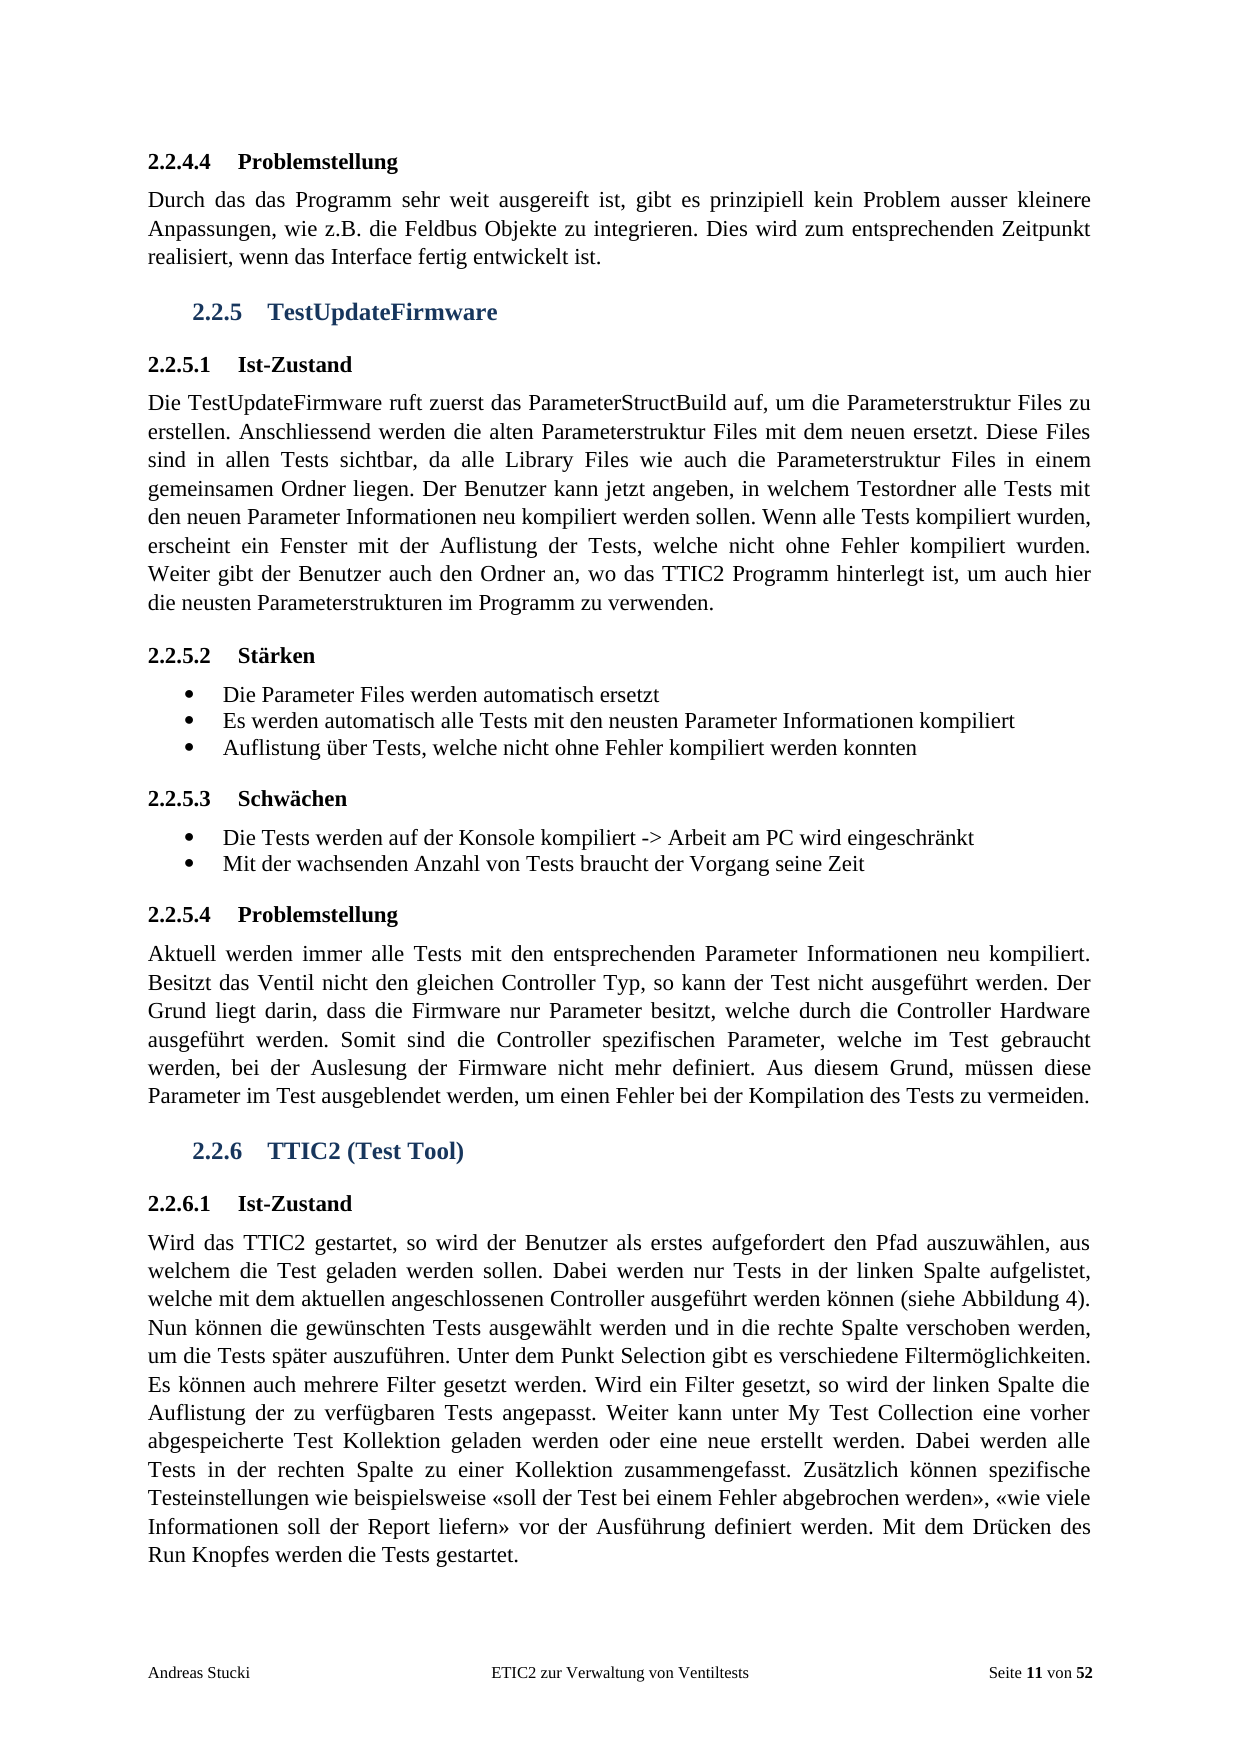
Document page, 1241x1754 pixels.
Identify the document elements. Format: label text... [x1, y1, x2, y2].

list Die Parameter Files werden automatisch ersetzt [185, 681, 1092, 707]
text Wird das TTIC2 gestartet, so wird der Benutzer als erstes aufgefordert den Pfad auszuwählen, aus welchem die Test geladen werden sollen. Dabei werden nur Tests in der linken Spalte aufgelistet, welche mit dem aktuellen angeschlossenen Controller ausgeführt werden können (siehe Abbildung 4). Nun können die gewünschten Tests ausgewählt werden und in die rechte Spalte verschoben werden, um die Tests später auszuführen. Unter dem Punkt Selection gibt es verschiedene Filtermöglichkeiten. Es können auch mehrere Filter gesetzt werden. Wird ein Filter gesetzt, so wird der linken Spalte die Auflistung der zu verfügbaren Tests angepasst. Weiter kann unter My Test Collection eine vorher abgespeicherte Test Kollektion geladen werden oder eine neue erstellt werden. Dabei werden alle Tests in der rechten Spalte zu einer Kollektion zusammengefasst. Zusätzlich können spezifische Testeinstellungen wie beispielsweise «soll der Test bei einem Fehler abgebrochen werden», «wie viele Informationen soll der Report liefern» vor der Ausführung definiert werden. Mit dem Drücken des Run Knopfes werden die Tests gestartet. [148, 1228, 1092, 1568]
list Die Tests werden auf der Konsole kompiliert -> Arbeit am PC wird eingeschränkt [185, 824, 1092, 850]
list Auflistung über Tests, welche nicht ohne Fehler kompiliert werden konnten [185, 733, 1092, 760]
text Aktuell werden immer alle Tests mit den entsprechenden Parameter Informationen neu kompiliert. Besitzt das Ventil nicht den gleichen Controller Typ, so kann der Test nicht ausgeführt werden. Der Grund liegt darin, dass die Firmware nur Parameter besitzt, welche durch die Controller Hardware ausgeführt werden. Somit sind die Controller spezifischen Parameter, welche im Test gebraucht werden, bei der Auslesung der Firmware nicht mehr definiert. Aus diesem Grund, müssen diese Parameter im Test ausgeblendet werden, um einen Fehler bei der Kompilation des Tests zu vermeiden. [148, 940, 1092, 1109]
subtitle Schwächen [148, 785, 1092, 811]
subtitle Stärken [148, 642, 1092, 668]
subtitle TestUpdateFirmware [192, 297, 1092, 326]
list Mit der wachsenden Anzahl von Tests braucht der Vorgang seine Zeit [185, 850, 1092, 876]
subtitle Ist-Zustand [148, 1190, 1092, 1216]
text Die TestUpdateFirmware ruft zuerst das ParameterStructBuild auf, um die Parameterstruktur Files zu erstellen. Anschliessend werden die alten Parameterstruktur Files mit dem neuen ersetzt. Diese Files sind in allen Tests sichtbar, da alle Library Files wie auch die Parameterstruktur Files in einem gemeinsamen Ordner liegen. Der Benutzer kann jetzt angeben, in welchem Testordner alle Tests mit den neuen Parameter Informationen neu kompiliert werden sollen. Wenn alle Tests kompiliert wurden, erscheint ein Fenster mit der Auflistung der Tests, welche nicht ohne Fehler kompiliert wurden. Weiter gibt der Benutzer auch den Ordner an, wo das TTIC2 Programm hinterlegt ist, um auch hier die neusten Parameterstrukturen im Programm zu verwenden. [148, 389, 1092, 615]
subtitle Problemstellung [148, 148, 1092, 174]
subtitle Problemstellung [148, 901, 1092, 928]
subtitle Ist-Zustand [148, 351, 1092, 377]
subtitle TTIC2 (Test Tool) [192, 1136, 1092, 1165]
text Durch das das Programm sehr weit ausgereift ist, gibt es prinzipiell kein Problem ausser kleinere Anpassungen, wie z.B. die Feldbus Objekte zu integrieren. Dies wird zum entsprechenden Zeitpunkt realisiert, wenn das Interface fertig entwickelt ist. [148, 187, 1092, 270]
list Es werden automatisch alle Tests mit den neusten Parameter Informationen kompiliert [185, 707, 1092, 733]
